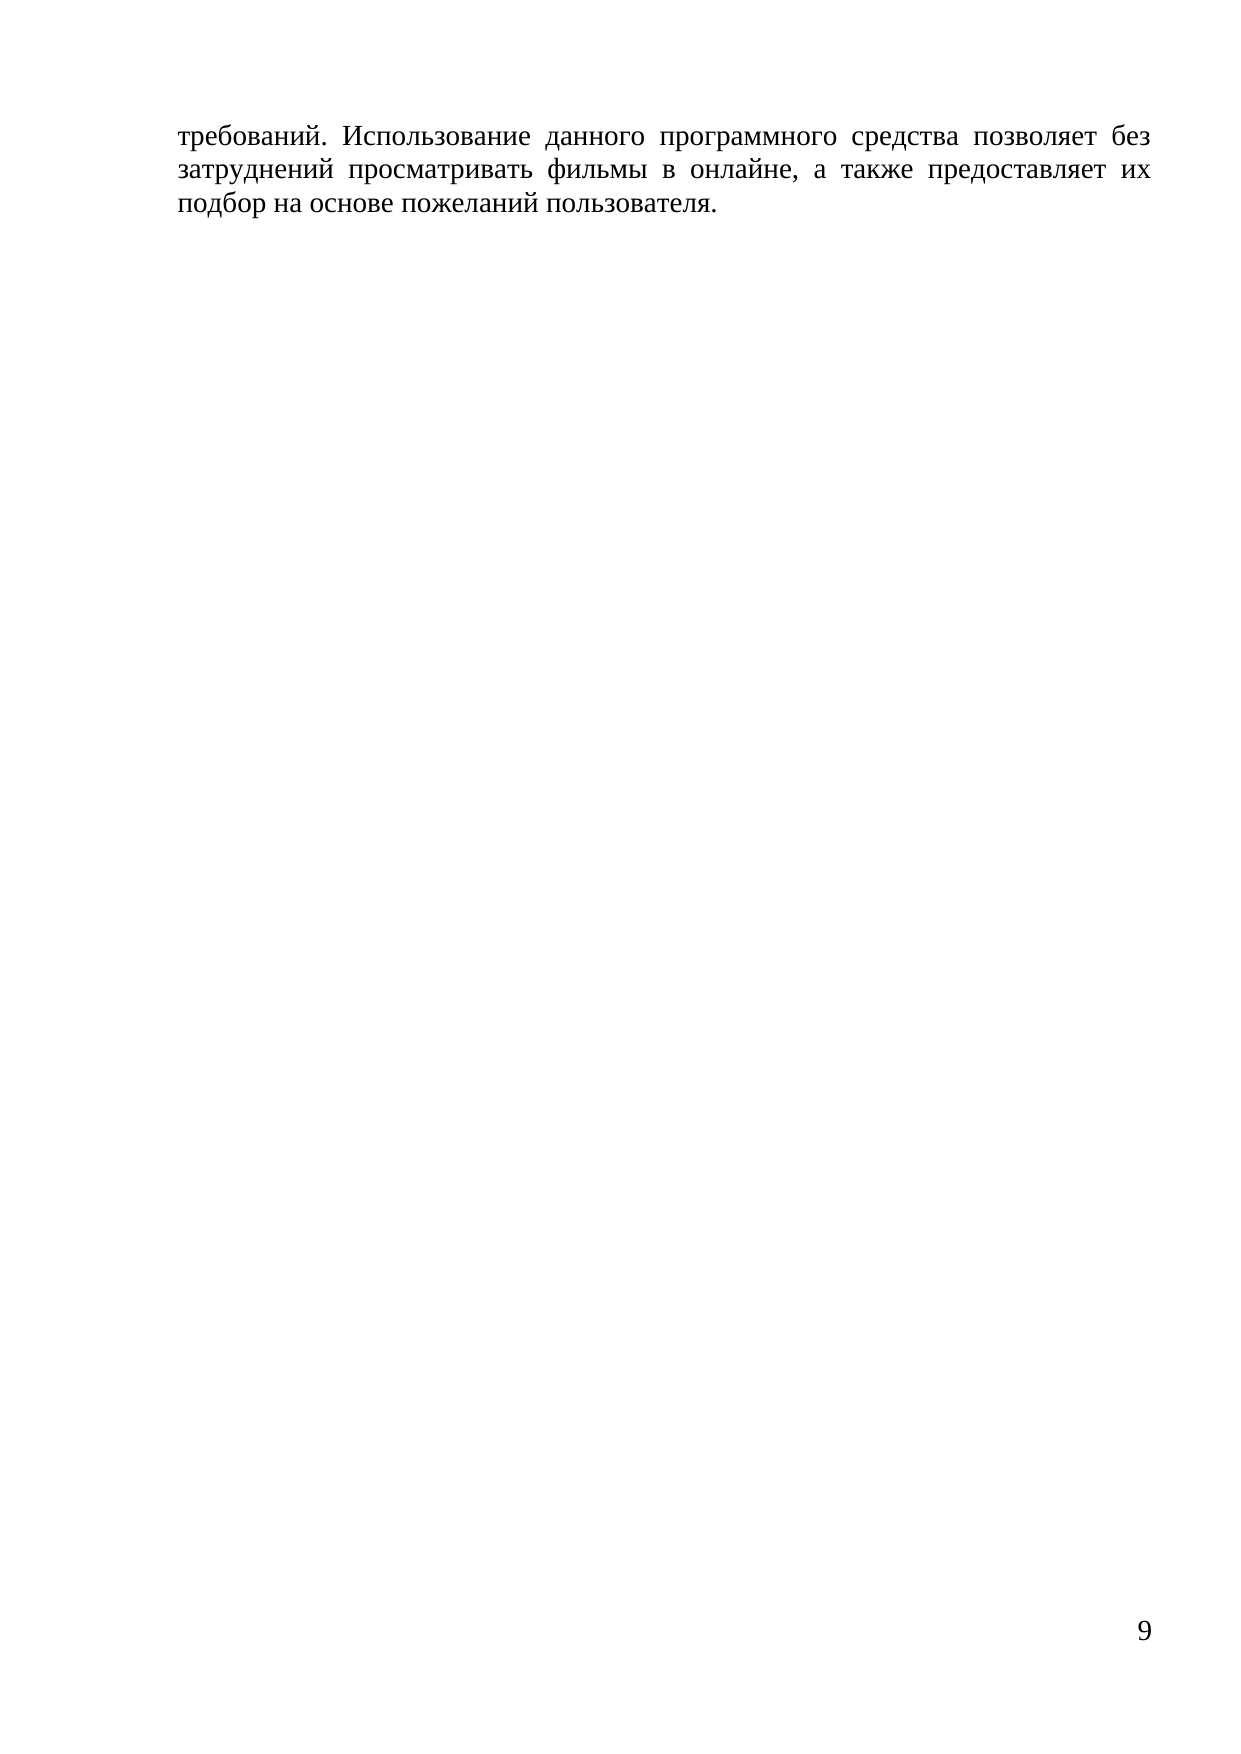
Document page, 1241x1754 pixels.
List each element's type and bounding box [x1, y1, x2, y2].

list [177, 118, 1152, 219]
